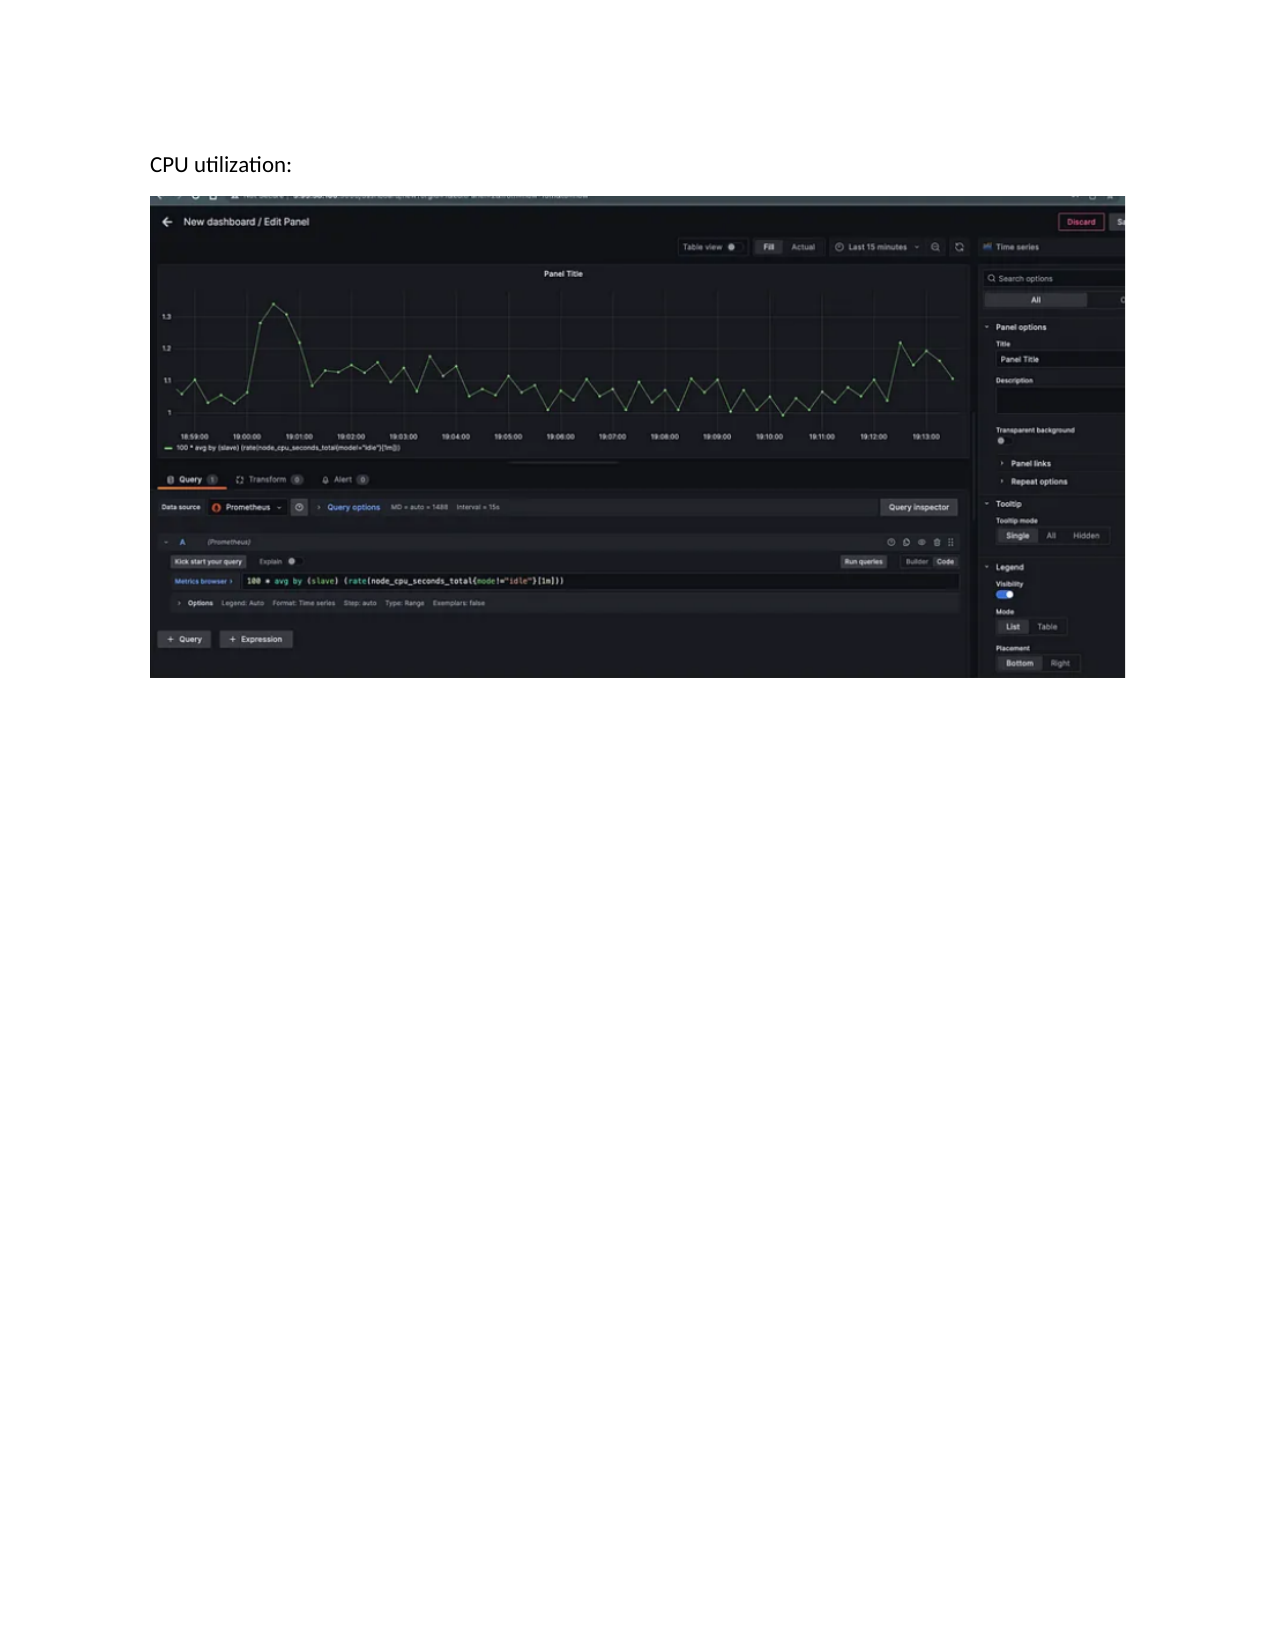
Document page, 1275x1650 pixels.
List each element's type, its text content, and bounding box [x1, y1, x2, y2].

picture [150, 196, 1125, 678]
text CPU utilization: [150, 150, 1125, 178]
